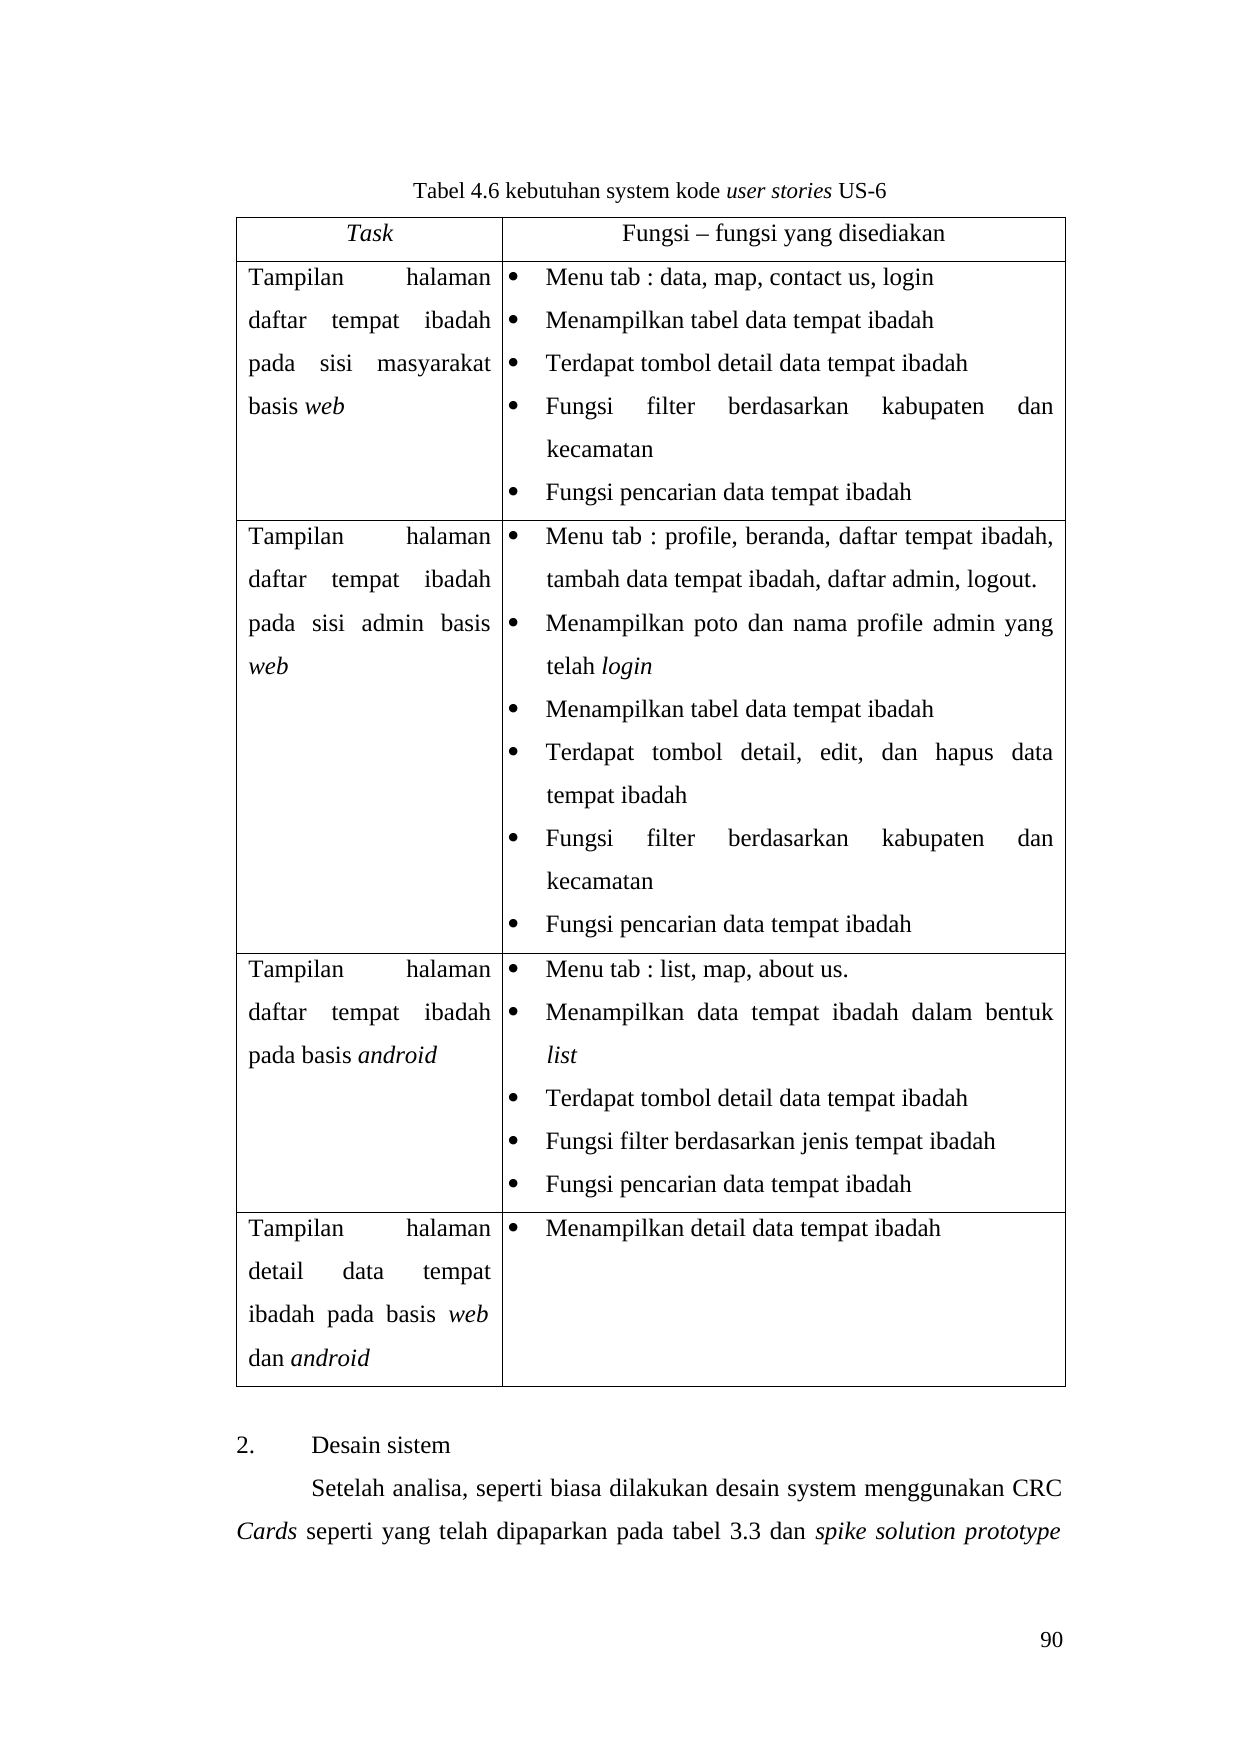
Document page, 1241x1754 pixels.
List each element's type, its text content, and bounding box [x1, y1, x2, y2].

table_cell Tampilan halaman daftar tempat ibadah pada sisi admin basis web [237, 521, 502, 953]
table_cell Tampilan halaman daftar tempat ibadah pada sisi masyarakat basis web [237, 262, 502, 520]
table_cell Tampilan halaman daftar tempat ibadah pada basis android [237, 954, 502, 1212]
table_header Fungsi – fungsi yang disediakan [503, 218, 1065, 261]
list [236, 1473, 1063, 1545]
table_cell Menu tab : data, map, contact us, login Menampilkan tabel data tempat ibadah Terdapat tombol detail data tempat ibadah Fungsi filter berdasarkan kabupaten dan kecamatan Fungsi pencarian data tempat ibadah [503, 262, 1065, 520]
table_cell Menu tab : list, map, about us. Menampilkan data tempat ibadah dalam bentuk list Terdapat tombol detail data tempat ibadah Fungsi filter berdasarkan jenis tempat ibadah Fungsi pencarian data tempat ibadah [503, 954, 1065, 1212]
table_cell Menu tab : profile, beranda, daftar tempat ibadah, tambah data tempat ibadah, daftar admin, logout. Menampilkan poto dan nama profile admin yang telah login Menampilkan tabel data tempat ibadah Terdapat tombol detail, edit, dan hapus data tempat ibadah Fungsi filter berdasarkan kabupaten dan kecamatan Fungsi pencarian data tempat ibadah [503, 521, 1065, 953]
table_cell Menampilkan detail data tempat ibadah [503, 1213, 1065, 1386]
text Tabel 4.6 kebutuhan system kode user stories US-6 [236, 177, 1063, 203]
table_header Task [237, 218, 502, 261]
table_cell Tampilan halaman detail data tempat ibadah pada basis web dan android [237, 1213, 502, 1386]
list Desain sistem [236, 1430, 1063, 1459]
